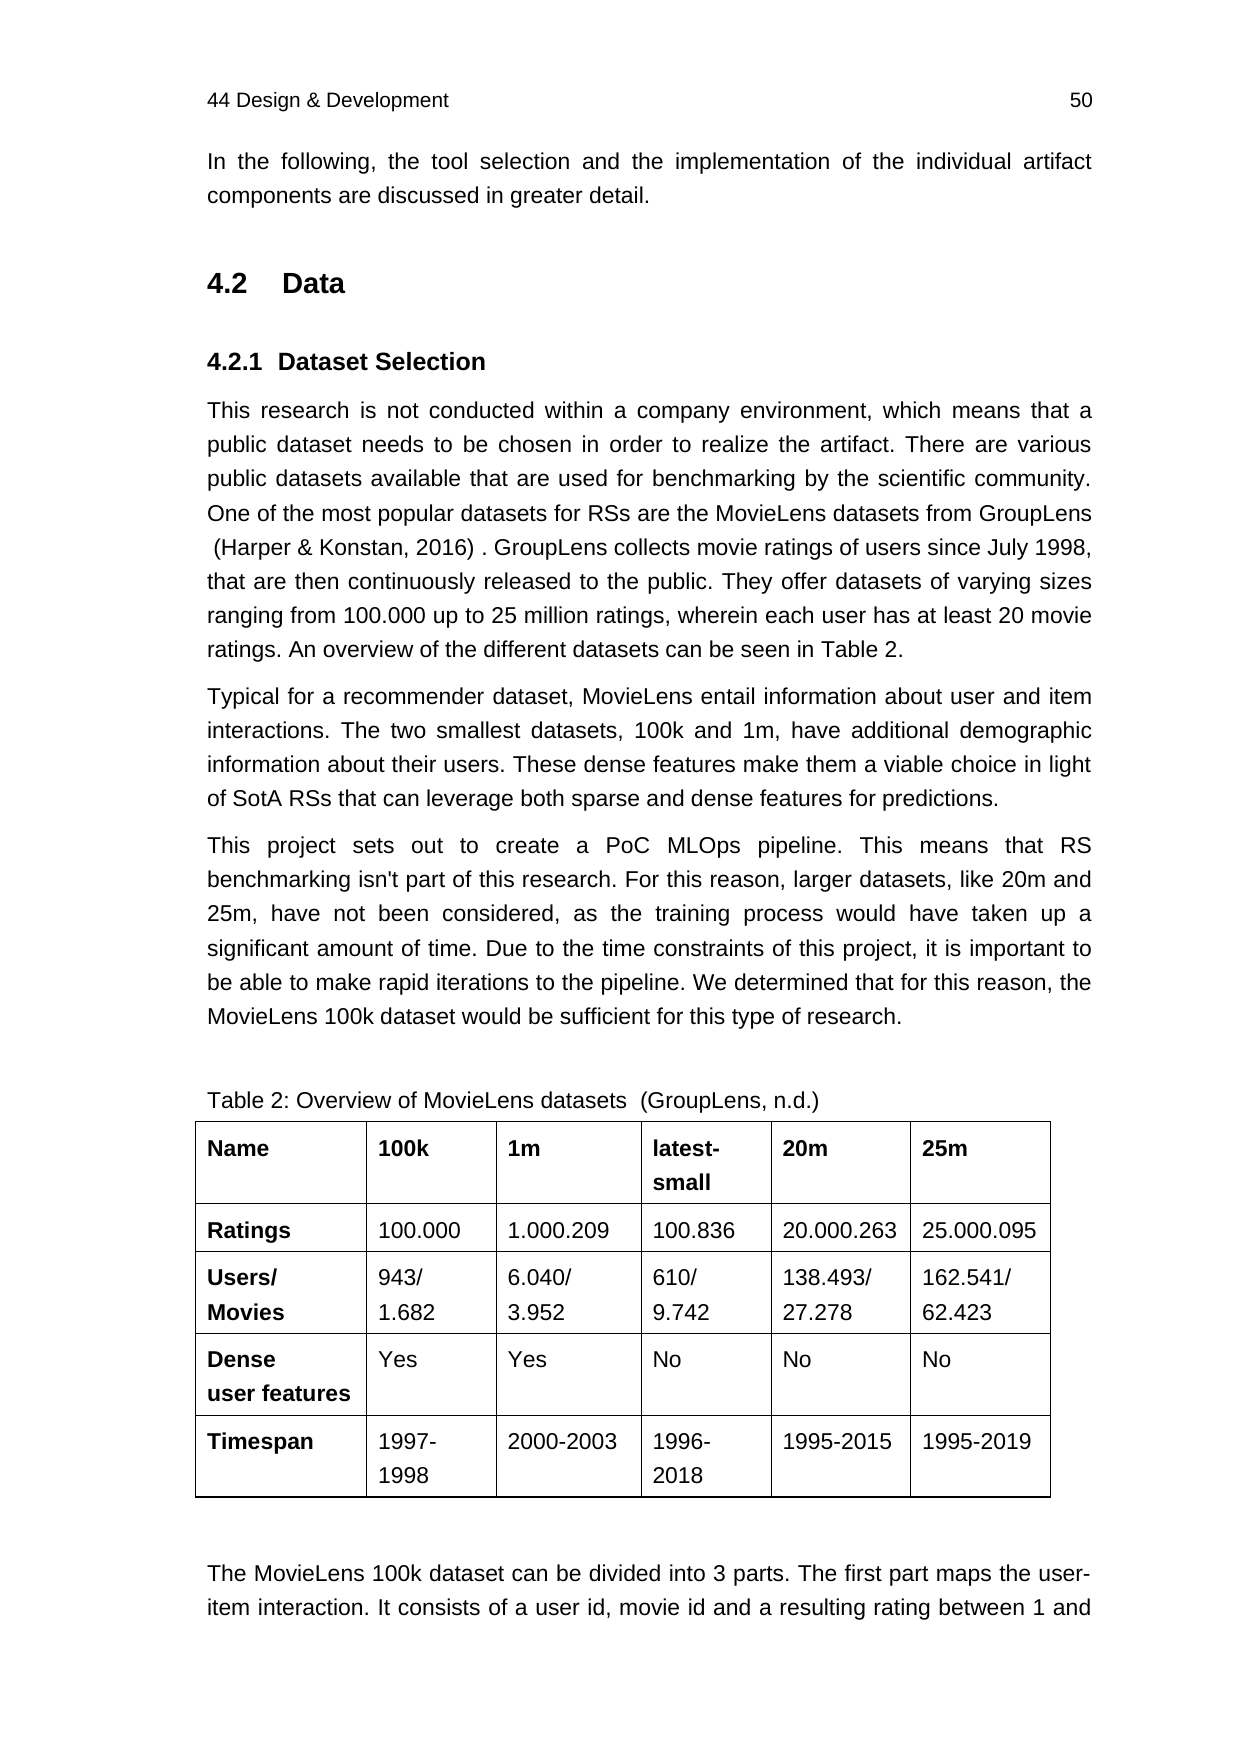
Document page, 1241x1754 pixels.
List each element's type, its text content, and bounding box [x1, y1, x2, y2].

table_cell 1995-2019 [911, 1416, 1050, 1496]
table_cell 138.493/ 27.278 [772, 1252, 910, 1333]
table_cell 1996-2018 [642, 1416, 771, 1496]
table_cell No [642, 1334, 771, 1414]
table_cell 25.000.095 [911, 1204, 1050, 1251]
table_cell 100.836 [642, 1204, 771, 1251]
text This project sets out to create a PoC MLOps pipeline. This means that RS benchmarking isn't part of this research. For this reason, larger datasets, like 20m and 25m, have not been considered, as the training process would have taken up a significant amount of time. Due to the time constraints of this project, it is important to be able to make rapid iterations to the pipeline. We determined that for this reason, the MovieLens 100k dataset would be sufficient for this type of research. [207, 832, 1092, 1029]
text In the following, the tool selection and the implementation of the individual artifact components are discussed in greater detail. [207, 148, 1092, 208]
table_cell 100.000 [367, 1204, 496, 1251]
table_cell 6.040/ 3.952 [497, 1252, 641, 1333]
table_cell 2000-2003 [497, 1416, 641, 1496]
table_cell 943/ 1.682 [367, 1252, 496, 1333]
table_cell 610/ 9.742 [642, 1252, 771, 1333]
table_cell No [911, 1334, 1050, 1414]
table_header Name [196, 1122, 366, 1203]
table_cell 1.000.209 [497, 1204, 641, 1251]
table_header 25m [911, 1122, 1050, 1203]
table_header 20m [772, 1122, 910, 1203]
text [207, 1560, 1092, 1621]
text Table 2: Overview of MovieLens datasets [207, 1087, 1092, 1113]
table_cell Ratings [196, 1204, 366, 1251]
table_cell Dense user features [196, 1334, 366, 1414]
table_cell 162.541/ 62.423 [911, 1252, 1050, 1333]
subtitle Dataset Selection [207, 347, 1092, 376]
table_cell Yes [497, 1334, 641, 1414]
table_cell 1997-1998 [367, 1416, 496, 1496]
table_cell Timespan [196, 1416, 366, 1496]
table_cell 20.000.263 [772, 1204, 910, 1251]
table_cell No [772, 1334, 910, 1414]
table_cell Yes [367, 1334, 496, 1414]
table_cell 1995-2015 [772, 1416, 910, 1496]
table_header latest-small [642, 1122, 771, 1203]
table_header 100k [367, 1122, 496, 1203]
subtitle Data [207, 266, 1092, 300]
table_cell Users/ Movies [196, 1252, 366, 1333]
text This research is not conducted within a company environment, which means that a public dataset needs to be chosen in order to realize the artifact. There are various public datasets available that are used for benchmarking by the scientific community. One of the most popular datasets for RSs are the MovieLens datasets from GroupLens . GroupLens collects movie ratings of users since July 1998, that are then continuously released to the public. They offer datasets of varying sizes ranging from 100.000 up to 25 million ratings, wherein each user has at least 20 movie ratings. An overview of the different datasets can be seen in Table 2. [207, 397, 1092, 663]
table_header 1m [497, 1122, 641, 1203]
text Typical for a recommender dataset, MovieLens entail information about user and item interactions. The two smallest datasets, 100k and 1m, have additional demographic information about their users. These dense features make them a viable choice in light of SotA RSs that can leverage both sparse and dense features for predictions. [207, 683, 1092, 812]
